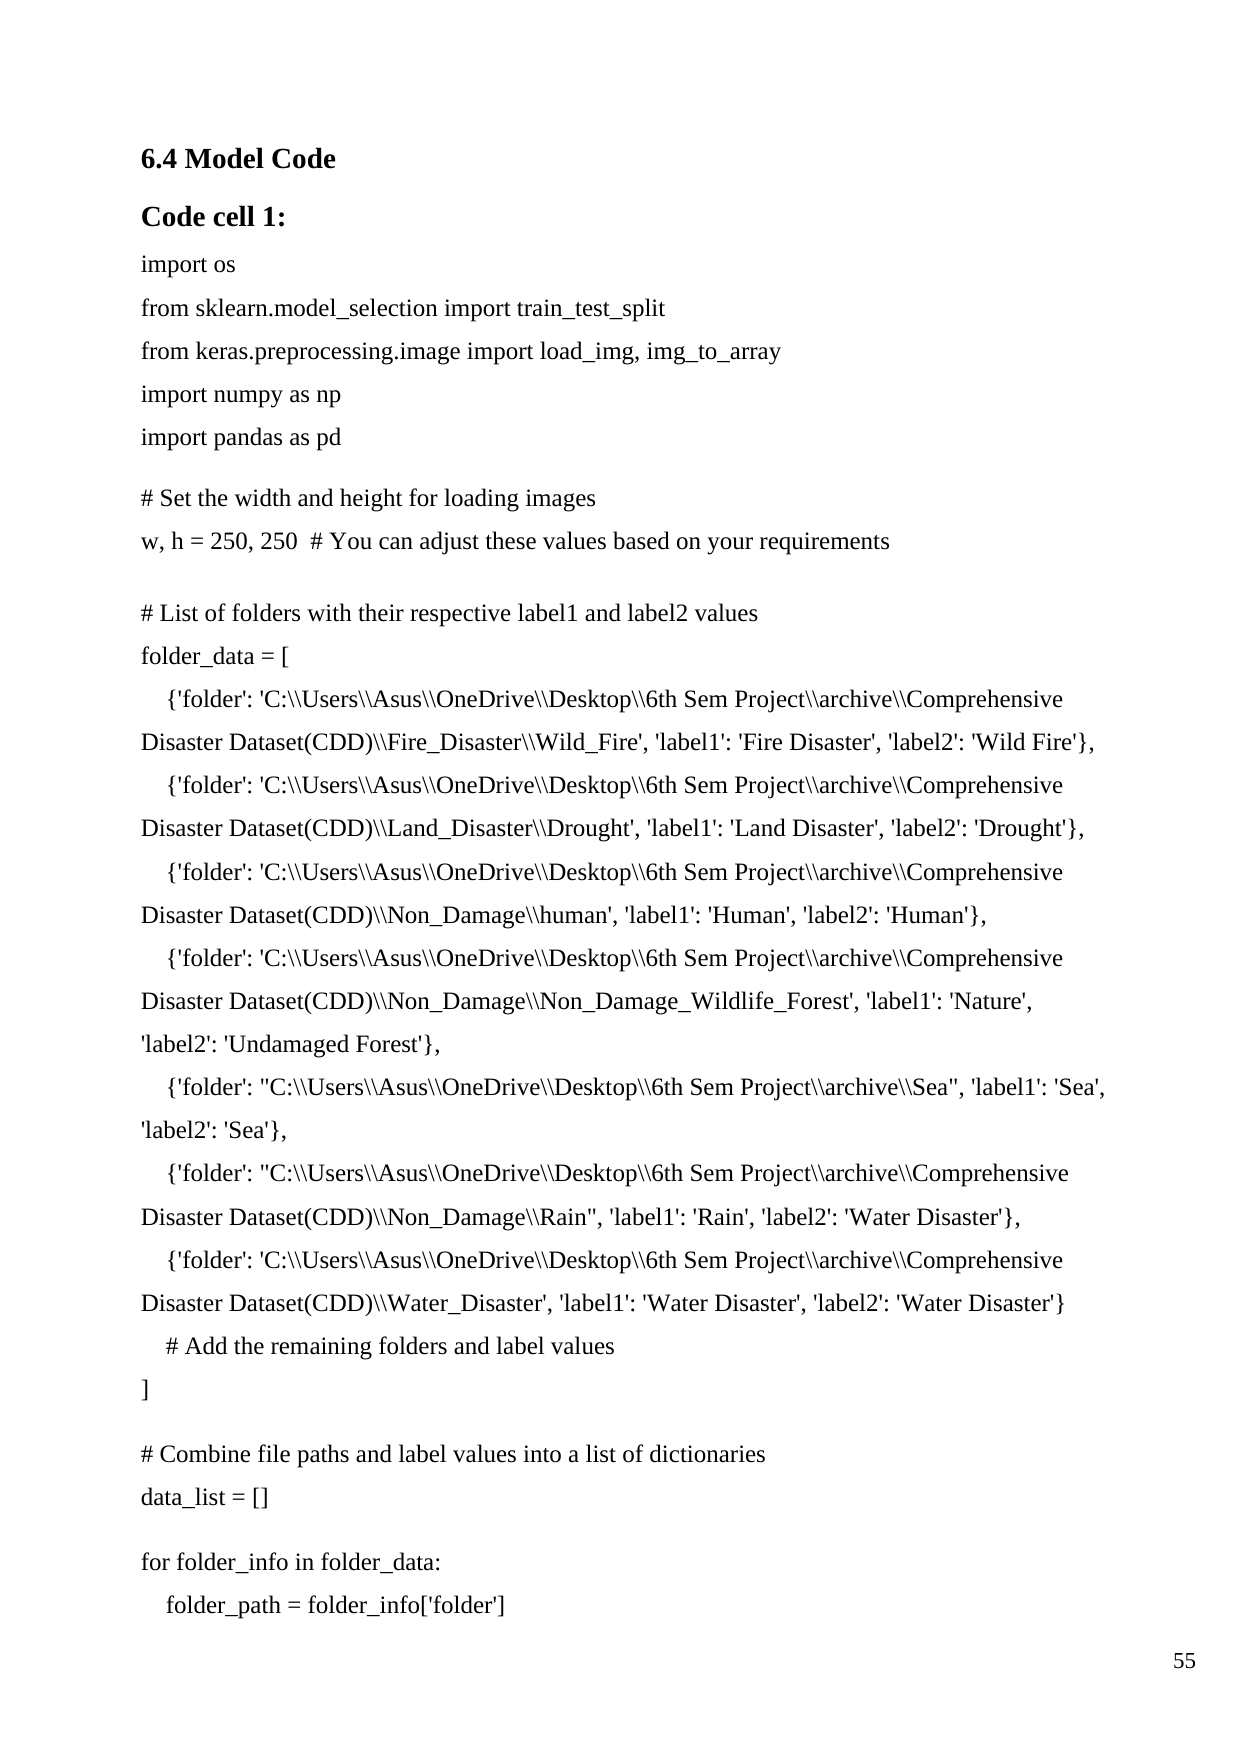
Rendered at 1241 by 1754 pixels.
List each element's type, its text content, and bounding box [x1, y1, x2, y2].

text import pandas as pd [141, 422, 1115, 451]
text data_list = [] [141, 1482, 1115, 1511]
text folder_data = [ [141, 641, 1115, 670]
text import numpy as np [141, 379, 1115, 408]
text {'folder': 'C:\\Users\\Asus\\OneDrive\\Desktop\\6th Sem Project\\archive\\Comprehensive Disaster Dataset(CDD)\\Non_Damage\\human', 'label1': 'Human', 'label2': 'Human'}, [141, 857, 1115, 928]
text {'folder': 'C:\\Users\\Asus\\OneDrive\\Desktop\\6th Sem Project\\archive\\Comprehensive Disaster Dataset(CDD)\\Water_Disaster', 'label1': 'Water Disaster', 'label2': 'Water Disaster'} [141, 1245, 1115, 1317]
text # Set the width and height for loading images [141, 483, 1115, 512]
text # Combine file paths and label values into a list of dictionaries [141, 1439, 1115, 1468]
text folder_path = folder_info['folder'] [141, 1590, 1115, 1618]
text {'folder': 'C:\\Users\\Asus\\OneDrive\\Desktop\\6th Sem Project\\archive\\Comprehensive Disaster Dataset(CDD)\\Fire_Disaster\\Wild_Fire', 'label1': 'Fire Disaster', 'label2': 'Wild Fire'}, [141, 684, 1115, 756]
text {'folder': "C:\\Users\\Asus\\OneDrive\\Desktop\\6th Sem Project\\archive\\Sea", 'label1': 'Sea', 'label2': 'Sea'}, [141, 1072, 1115, 1144]
text {'folder': 'C:\\Users\\Asus\\OneDrive\\Desktop\\6th Sem Project\\archive\\Comprehensive Disaster Dataset(CDD)\\Land_Disaster\\Drought', 'label1': 'Land Disaster', 'label2': 'Drought'}, [141, 770, 1115, 842]
text ] [141, 1374, 1115, 1403]
text # Add the remaining folders and label values [141, 1331, 1115, 1360]
text 6.4 Model Code [141, 142, 1115, 175]
text from keras.preprocessing.image import load_img, img_to_array [141, 336, 1115, 364]
text for folder_info in folder_data: [141, 1547, 1115, 1575]
text w, h = 250, 250 # You can adjust these values based on your requirements [141, 526, 1115, 555]
text from sklearn.model_selection import train_test_split [141, 293, 1115, 321]
text Code cell 1: [141, 199, 1115, 233]
text # List of folders with their respective label1 and label2 values [141, 598, 1115, 627]
text {'folder': "C:\\Users\\Asus\\OneDrive\\Desktop\\6th Sem Project\\archive\\Comprehensive Disaster Dataset(CDD)\\Non_Damage\\Rain", 'label1': 'Rain', 'label2': 'Water Disaster'}, [141, 1158, 1115, 1230]
text import os [141, 249, 1115, 278]
text {'folder': 'C:\\Users\\Asus\\OneDrive\\Desktop\\6th Sem Project\\archive\\Comprehensive Disaster Dataset(CDD)\\Non_Damage\\Non_Damage_Wildlife_Forest', 'label1': 'Nature', 'label2': 'Undamaged Forest'}, [141, 943, 1115, 1058]
